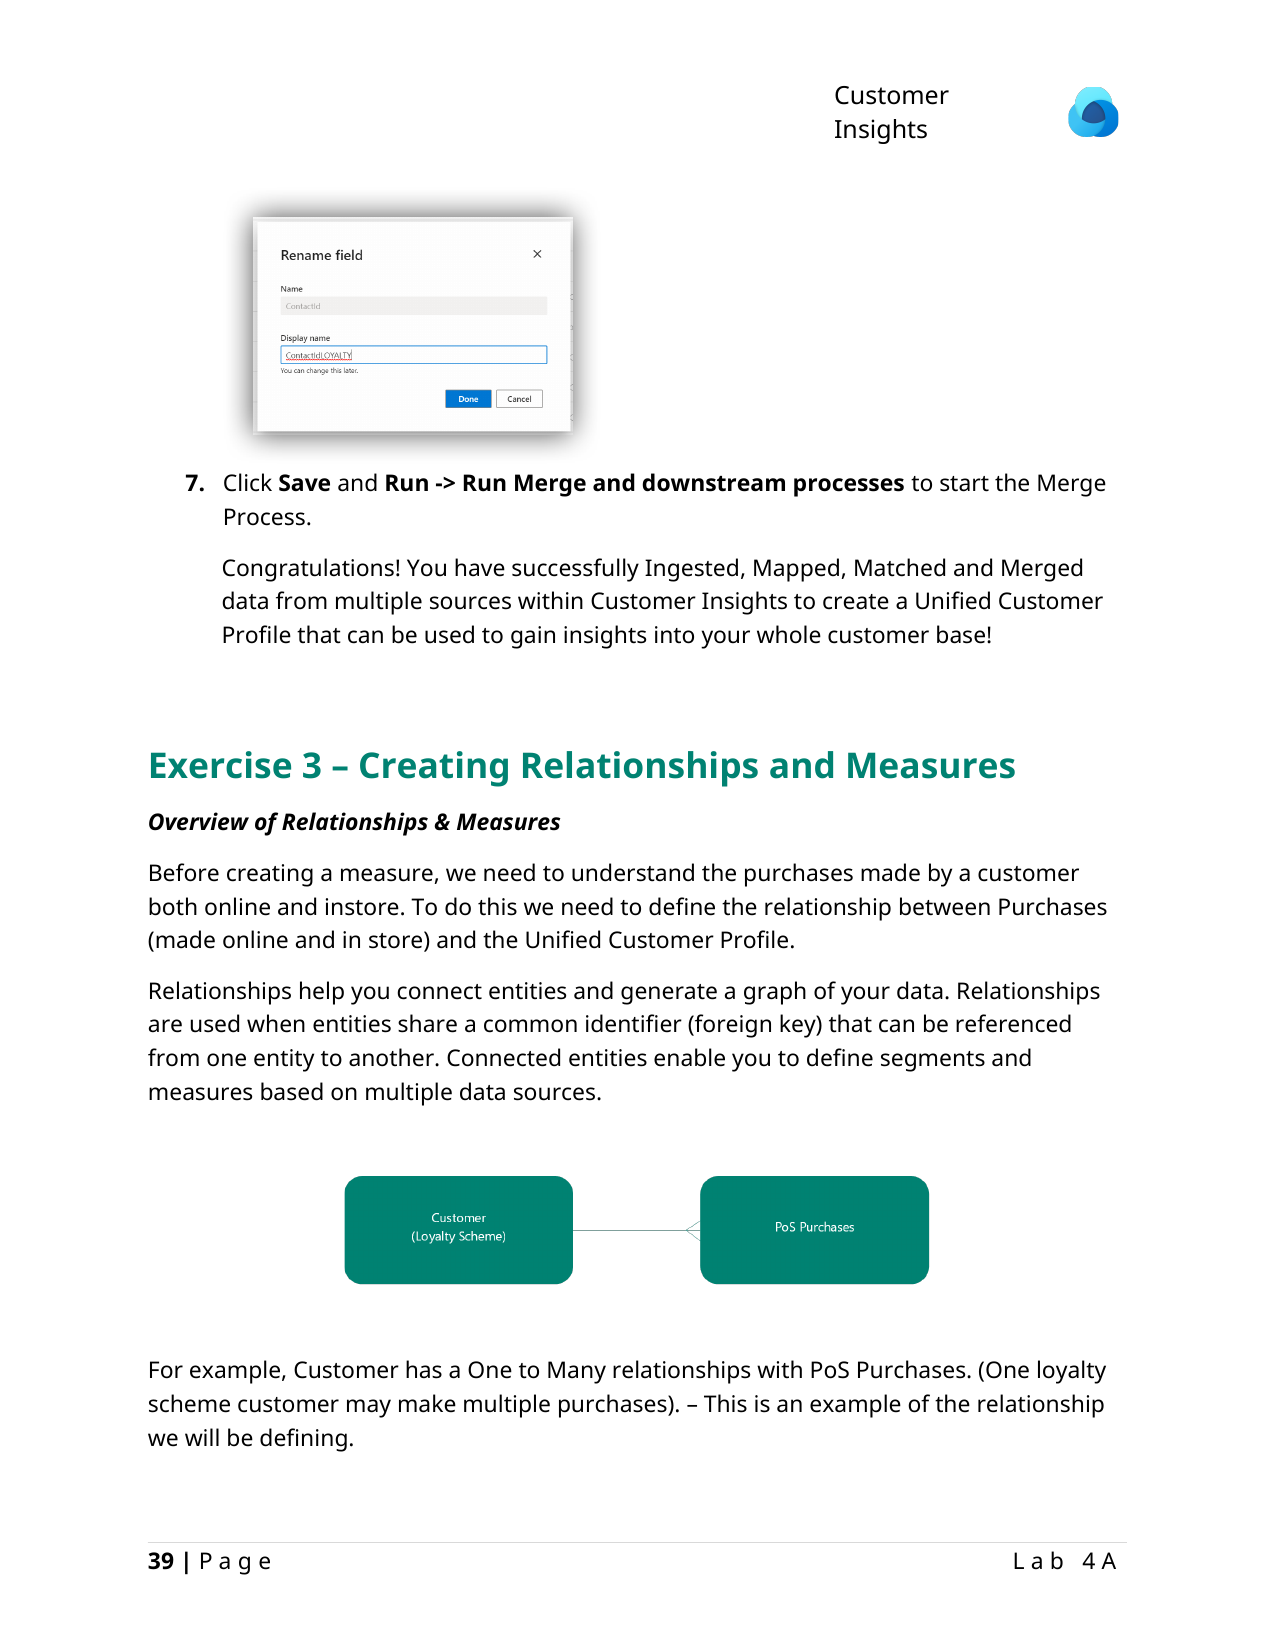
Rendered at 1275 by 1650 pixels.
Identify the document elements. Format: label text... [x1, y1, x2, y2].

text Before creating a measure, we need to understand the purchases made by a customer both online and instore. To do this we need to define the relationship between Purchases (made online and in store) and the Unified Customer Profile. [148, 857, 1127, 955]
text For example, Customer has a One to Many relationships with PoS Purchases. (One loyalty scheme customer may make multiple purchases). – This is an example of the relationship we will be defining. [148, 1354, 1127, 1453]
list Click Save and Run -> Run Merge and downstream processes to start the Merge Process. [185, 467, 1127, 532]
text Congratulations! You have successfully Ingested, Mapped, Matched and Merged data from multiple sources within Customer Insights to create a Unified Customer Profile that can be used to gain insights into your whole customer base! [221, 552, 1127, 650]
picture [1068, 87, 1119, 137]
subtitle Exercise 3 – Creating Relationships and Measures [148, 741, 1127, 789]
picture [253, 217, 573, 435]
text Relationships help you connect entities and generate a graph of your data. Relationships are used when entities share a common identifier (foreign key) that can be referenced from one entity to another. Connected entities enable you to define segments and measures based on multiple data sources. [148, 974, 1127, 1107]
picture [344, 1176, 931, 1285]
text Overview of Relationships & Measures [148, 806, 1127, 837]
